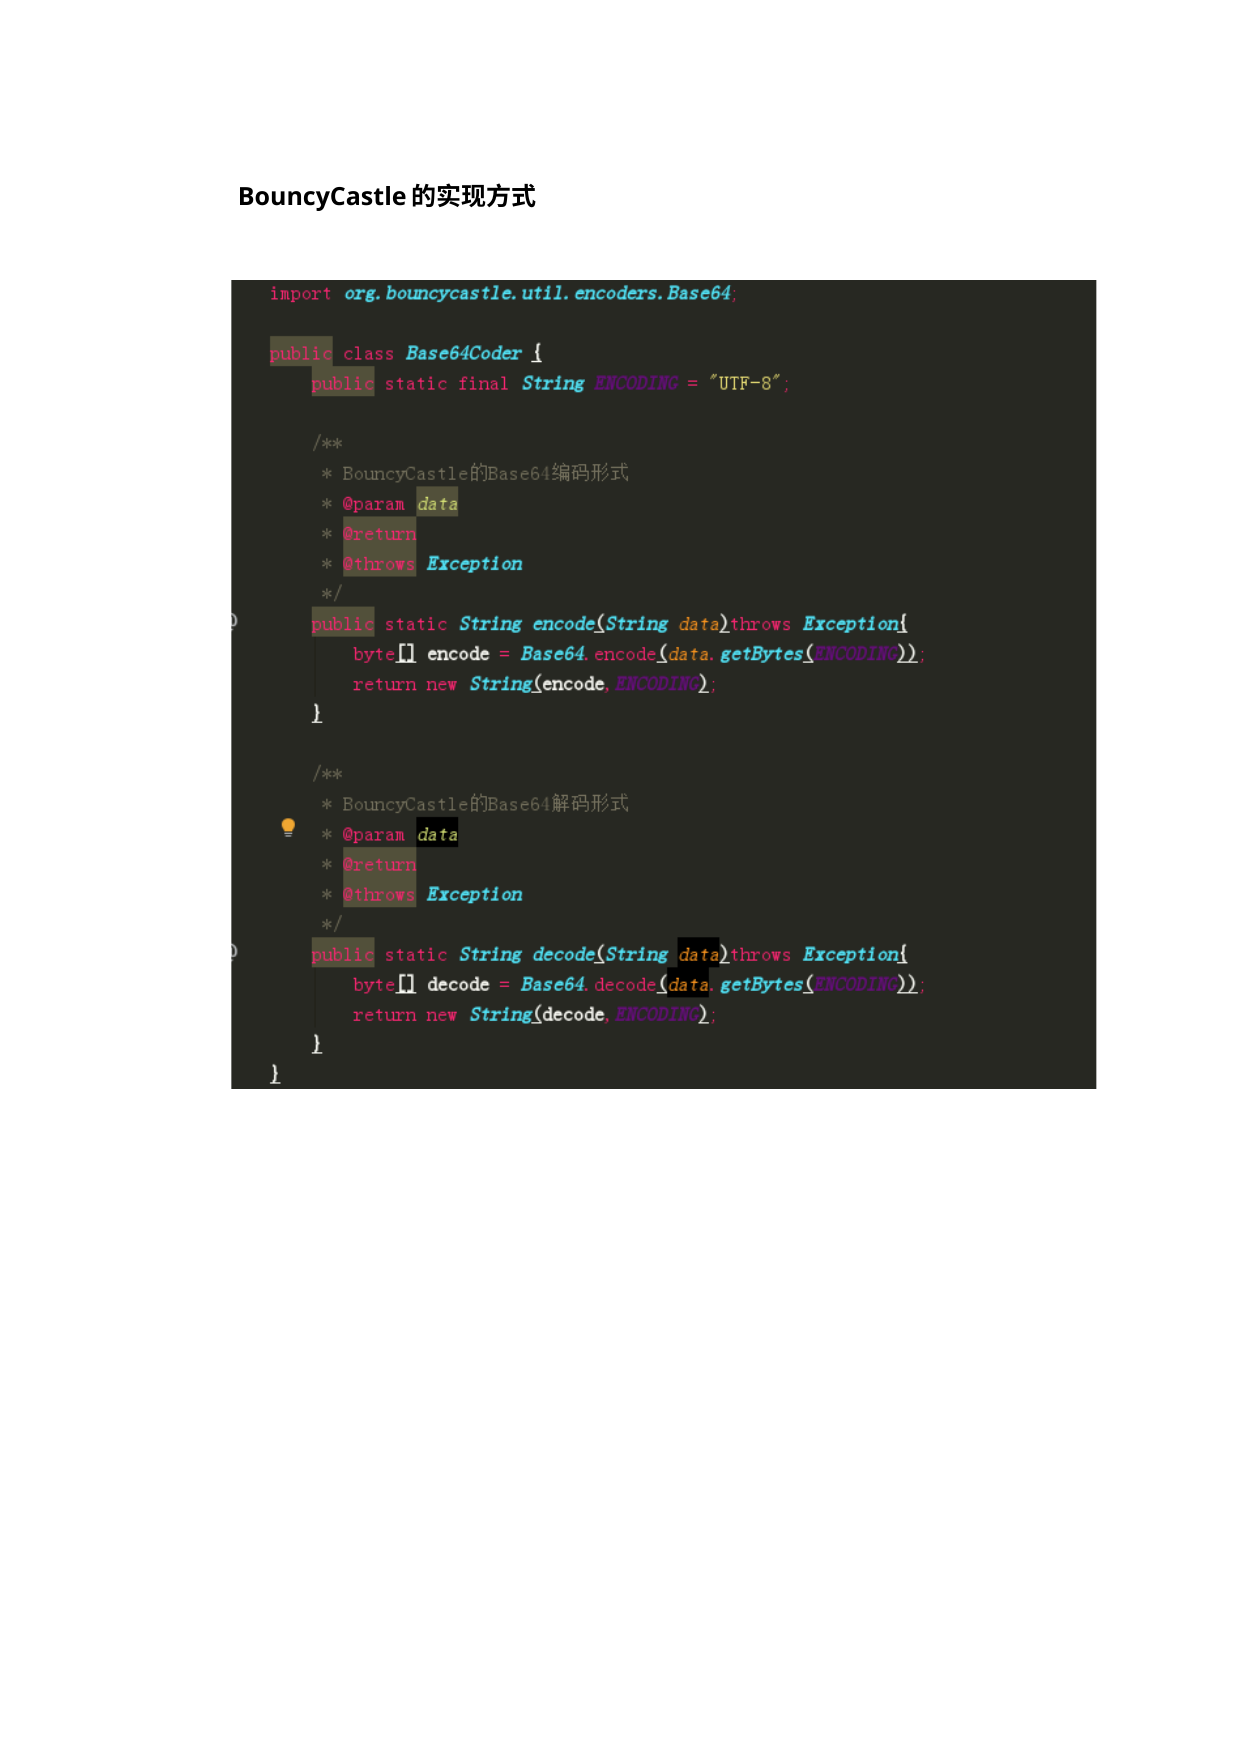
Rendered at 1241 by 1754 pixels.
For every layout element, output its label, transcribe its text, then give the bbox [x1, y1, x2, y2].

subtitle BouncyCastle的实现方式 [187, 162, 1053, 227]
picture [231, 280, 1097, 1089]
